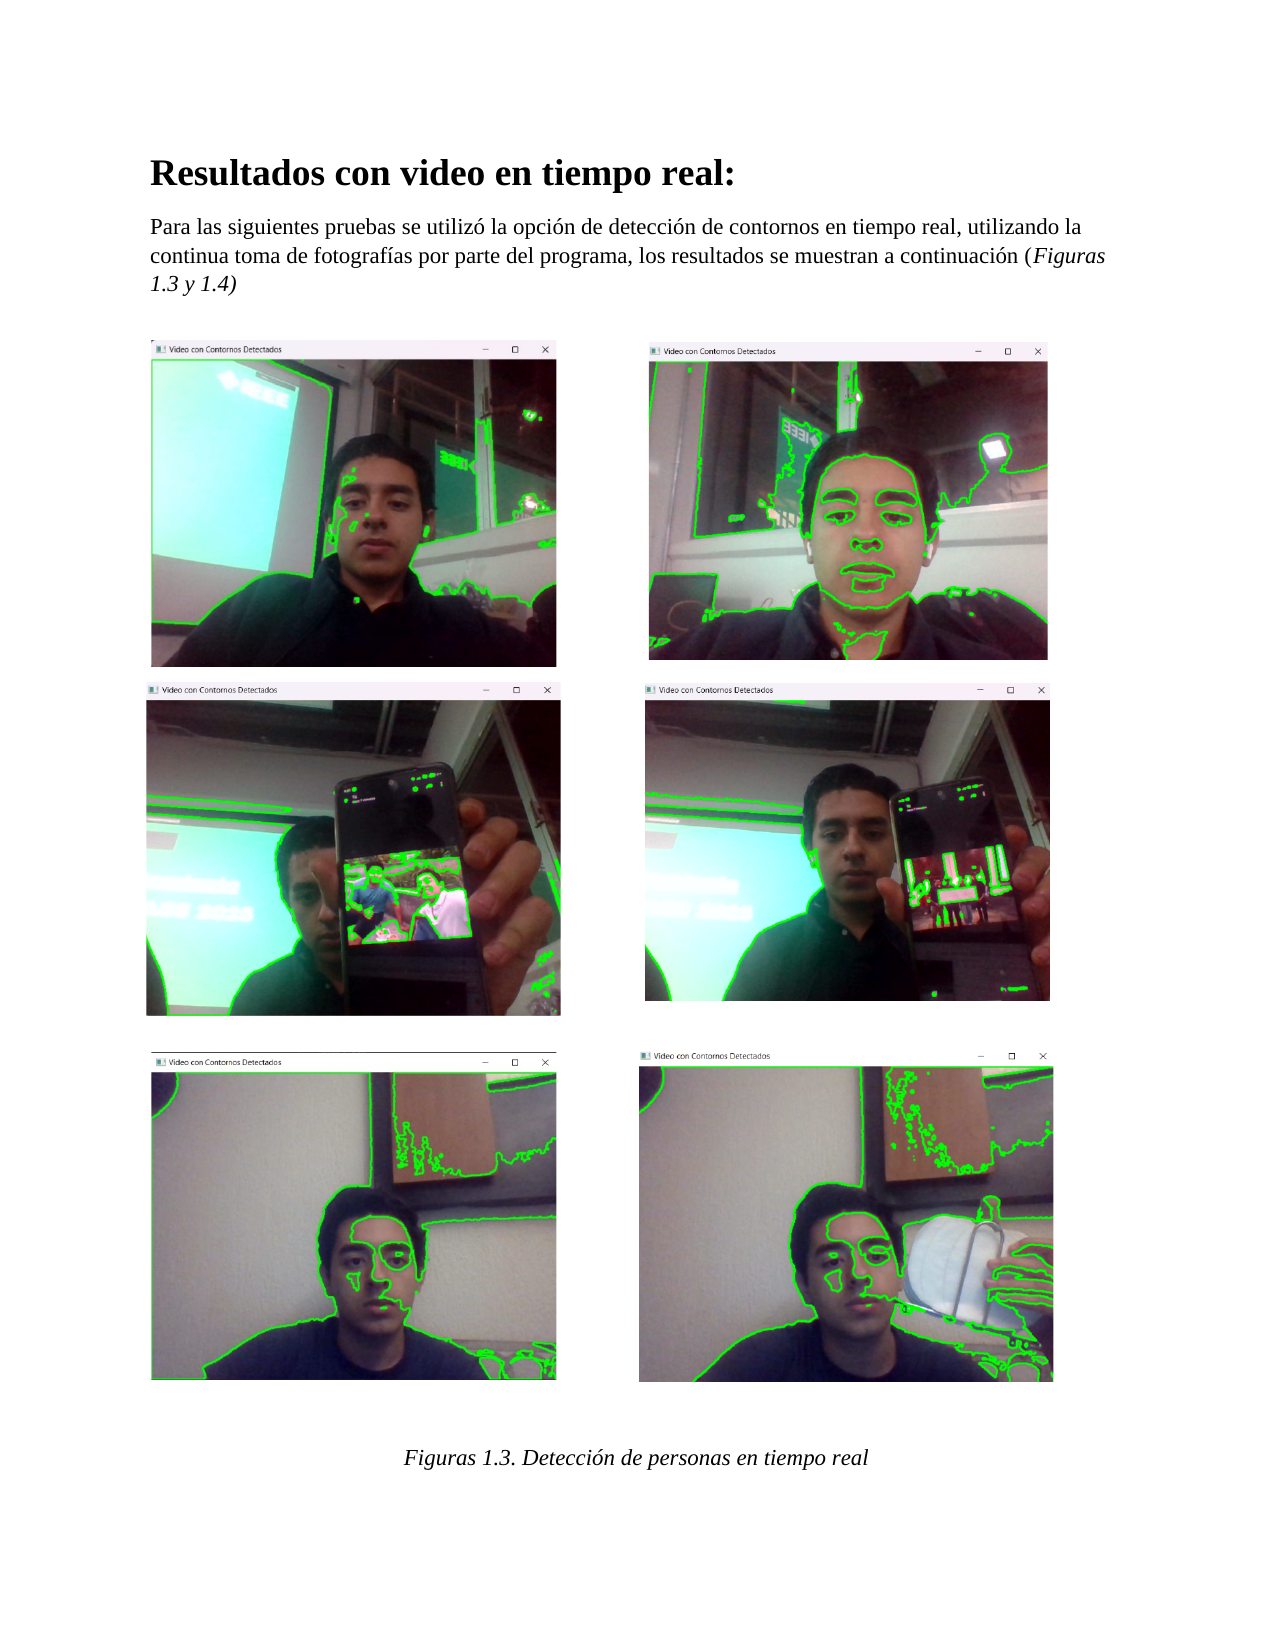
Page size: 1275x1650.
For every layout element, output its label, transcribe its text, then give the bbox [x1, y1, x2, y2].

picture [647, 342, 1048, 658]
text Para las siguientes pruebas se utilizó la opción de detección de contornos en tiempo real, utilizando la continua toma de fotografías por parte del programa, los resultados se muestran a continuación (Figuras 1.3 y 1.4) [150, 213, 1125, 296]
picture [150, 340, 557, 665]
picture [643, 683, 1050, 999]
picture [150, 1052, 557, 1378]
picture [637, 1048, 1054, 1381]
picture [145, 682, 561, 1014]
text Figuras 1.3. Detección de personas en tiempo real [150, 1443, 1125, 1470]
text Resultados con video en tiempo real: [150, 150, 1125, 193]
